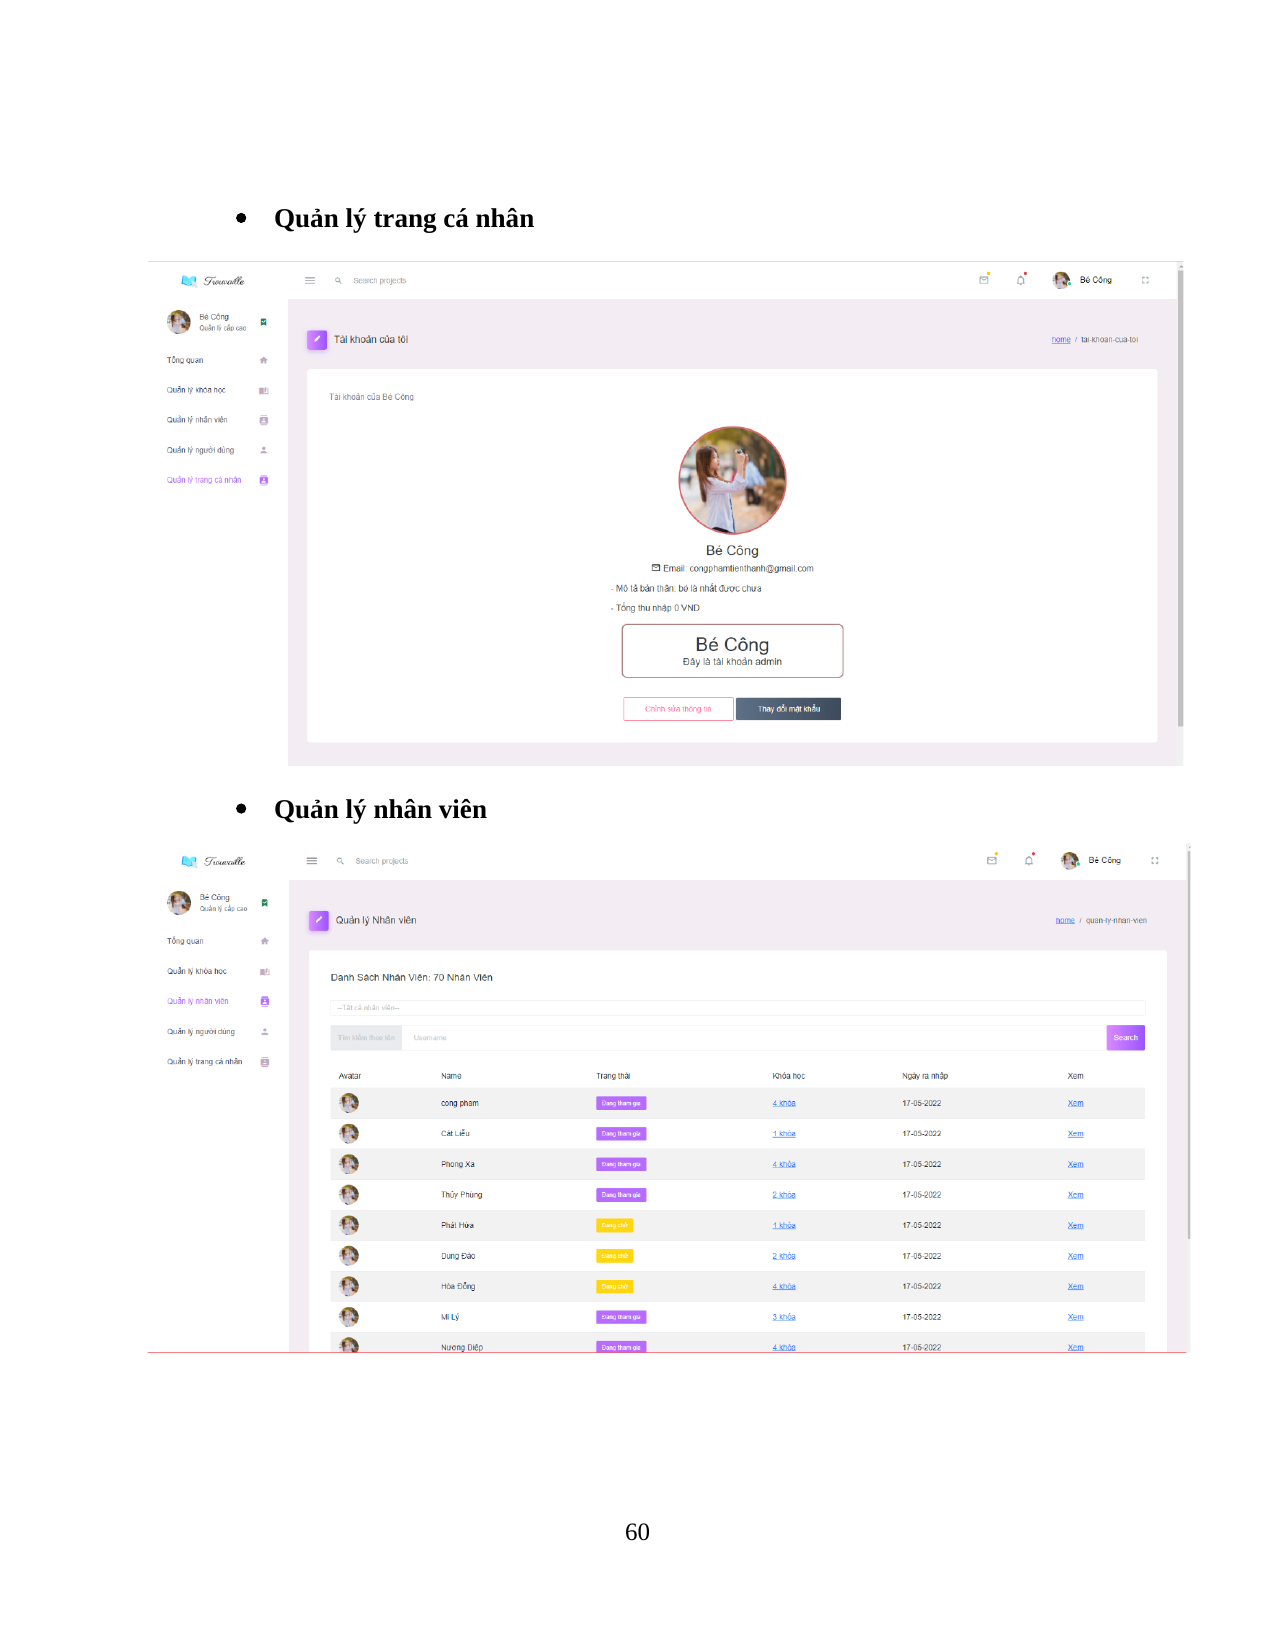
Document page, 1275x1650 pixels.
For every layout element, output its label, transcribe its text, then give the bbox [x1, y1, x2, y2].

list Quản lý trang cá nhân [236, 202, 1127, 233]
picture [147, 843, 1191, 1353]
picture [147, 261, 1184, 766]
list Quản lý nhân viên [236, 793, 1127, 824]
